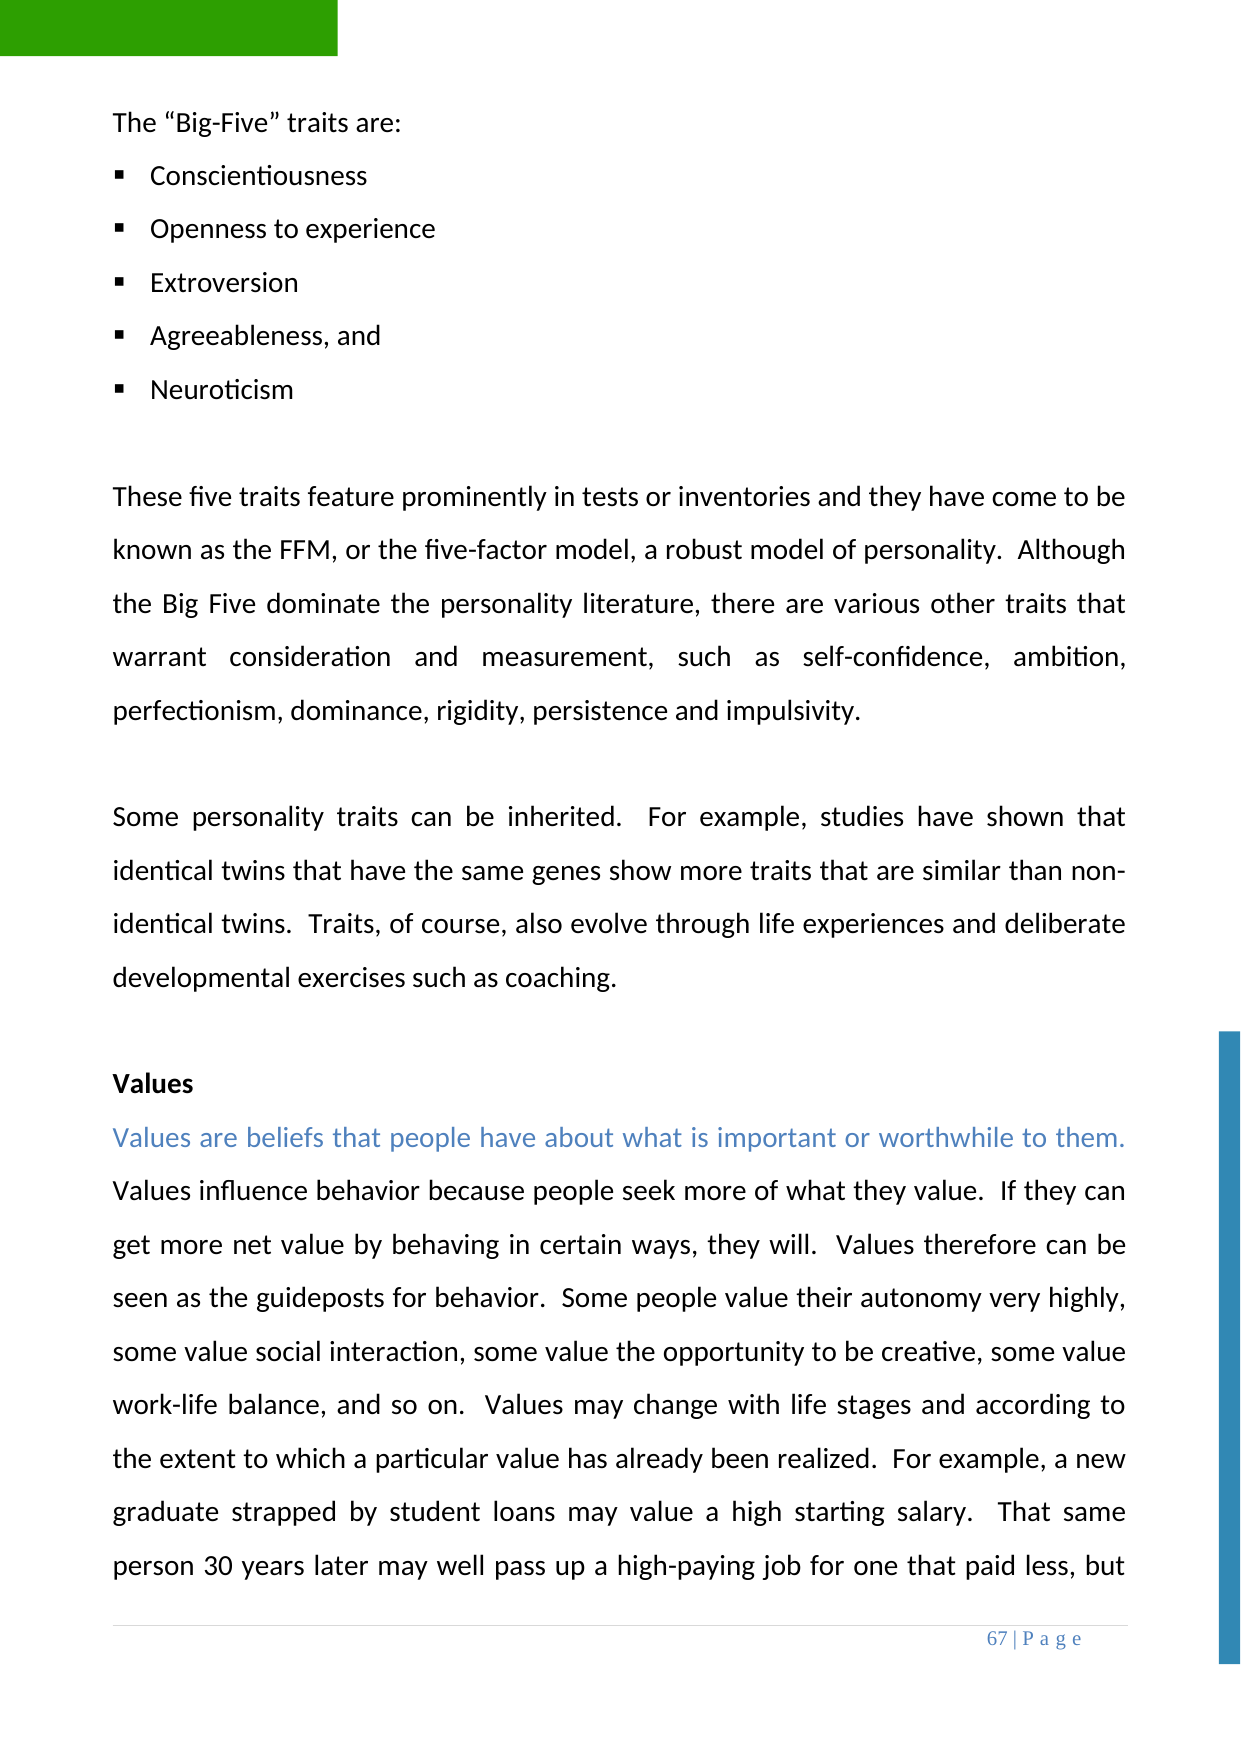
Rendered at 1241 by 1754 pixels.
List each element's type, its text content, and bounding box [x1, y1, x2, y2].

text Some personality traits can be inherited. For example, studies have shown that identical twins that have the same genes show more traits that are similar than non-identical twins. Traits, of course, also evolve through life experiences and deliberate developmental exercises such as coaching. [112, 798, 1128, 994]
list Openness to experience [112, 211, 1128, 246]
list Conscientiousness [112, 157, 1128, 193]
list Neuroticism [112, 371, 1128, 407]
text The “Big-Five” traits are: [112, 104, 1128, 139]
text Values [112, 1066, 1128, 1101]
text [112, 1119, 1128, 1582]
list Extroversion [112, 264, 1128, 300]
text These five traits feature prominently in tests or inventories and they have come to be known as the FFM, or the five-factor model, a robust model of personality. Although the Big Five dominate the personality literature, there are various other traits that warrant consideration and measurement, such as self-confidence, ambition, perfectionism, dominance, rigidity, persistence and impulsivity. [112, 478, 1128, 727]
list Agreeableness, and [112, 317, 1128, 353]
